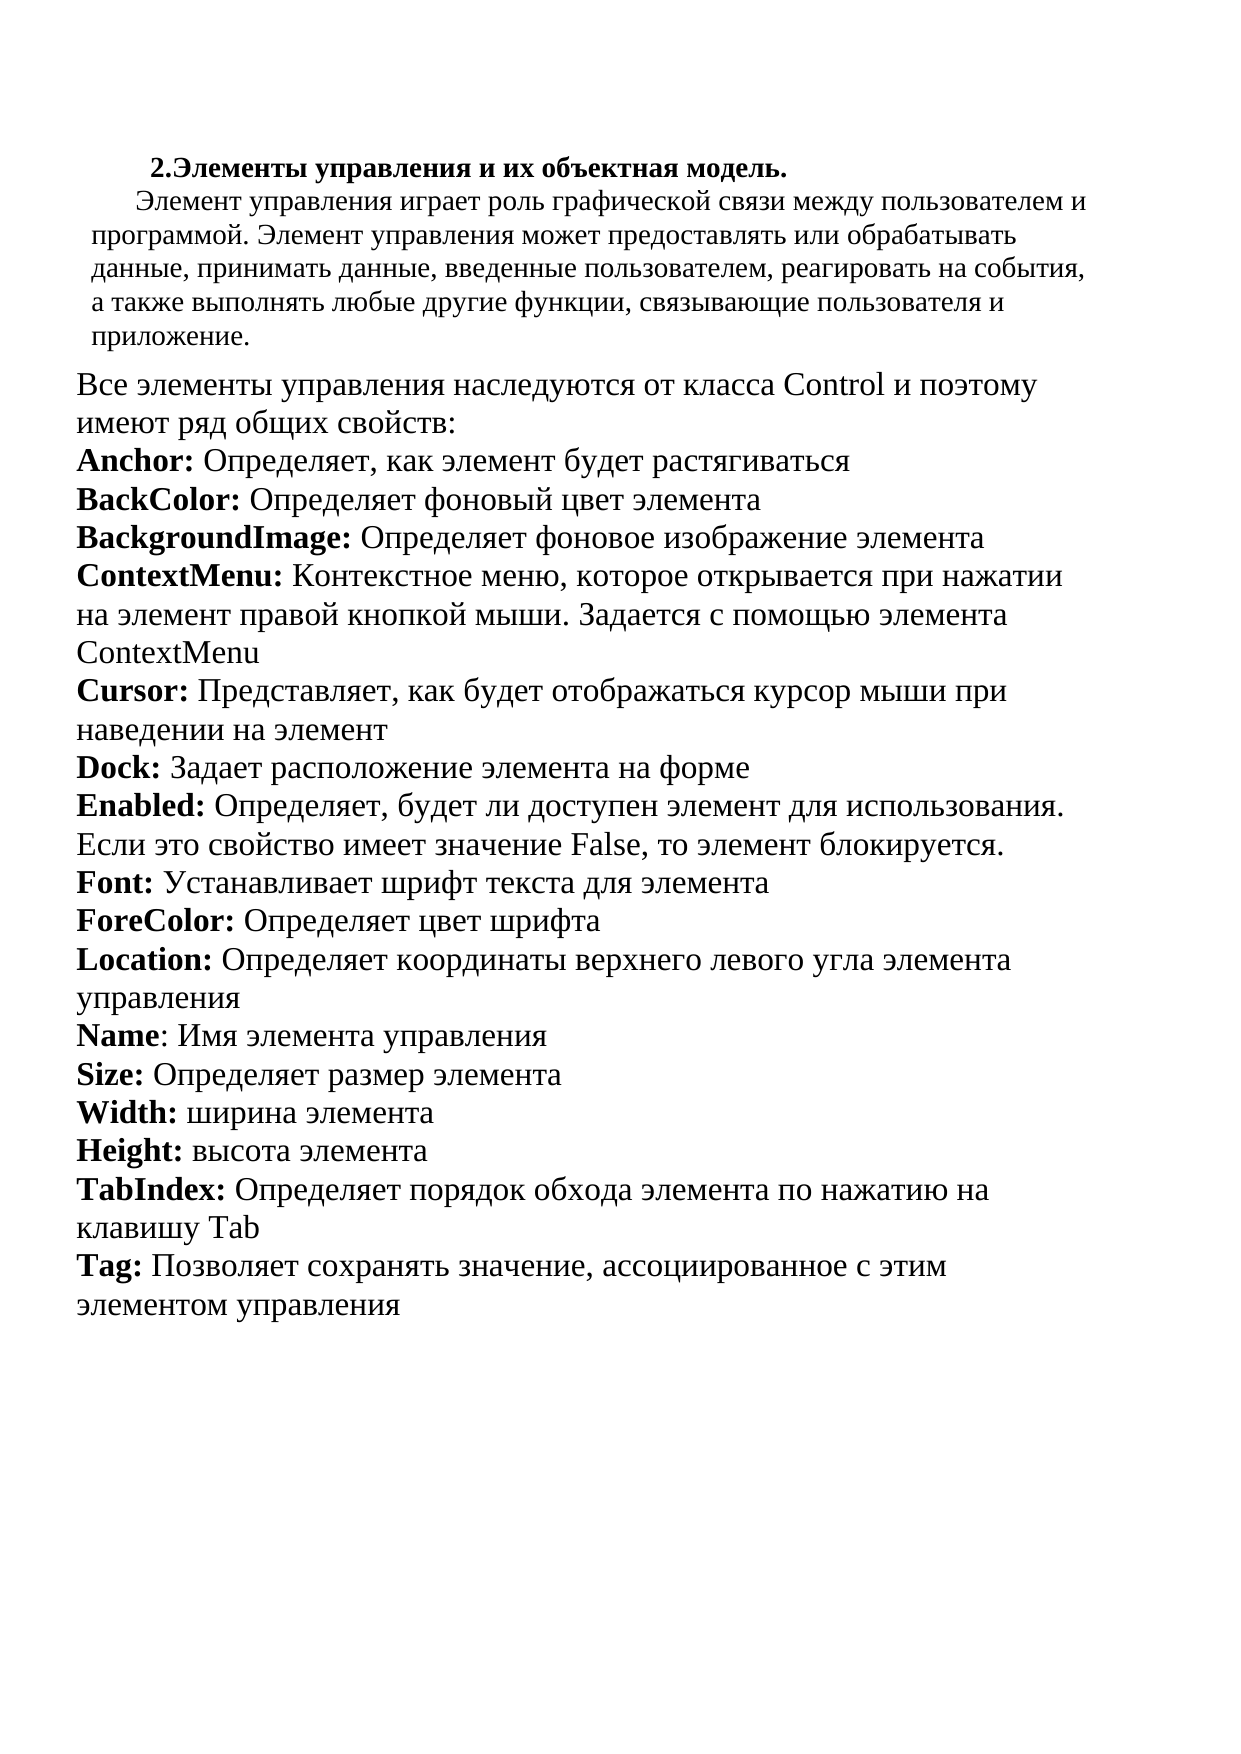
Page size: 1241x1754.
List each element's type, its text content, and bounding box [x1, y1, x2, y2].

text Enabled: Определяет, будет ли доступен элемент для использования. Если это свойство имеет значение False, то элемент блокируется. [76, 785, 1090, 862]
text Name: Имя элемента управления [76, 1015, 1090, 1054]
text Width: ширина элемента [76, 1092, 1090, 1130]
text BackgroundImage: Определяет фоновое изображение элемента [76, 517, 1090, 555]
text ContextMenu: Контекстное меню, которое открывается при нажатии на элемент правой кнопкой мыши. Задается с помощью элемента ContextMenu [76, 555, 1090, 670]
text Dock: Задает расположение элемента на форме [76, 747, 1090, 785]
text BackColor: Определяет фоновый цвет элемента [76, 479, 1090, 517]
text Все элементы управления наследуются от класса Control и поэтому имеют ряд общих свойств: [76, 364, 1090, 440]
text Tag: Позволяет сохранять значение, ассоциированное с этим элементом управления [76, 1245, 1090, 1322]
text ForeColor: Определяет цвет шрифта [76, 900, 1090, 939]
text Size: Определяет размер элемента [76, 1054, 1090, 1092]
text Anchor: Определяет, как элемент будет растягиваться [76, 440, 1090, 479]
text Cursor: Представляет, как будет отображаться курсор мыши при наведении на элемент [76, 670, 1090, 747]
text Font: Устанавливает шрифт текста для элемента [76, 862, 1090, 900]
text 2.Элементы управления и их объектная модель. [150, 150, 1090, 183]
text Элемент управления играет роль графической связи между пользователем и программой. Элемент управления может предоставлять или обрабатывать данные, принимать данные, введенные пользователем, реагировать на события, а также выполнять любые другие функции, связывающие пользователя и приложение. [91, 183, 1090, 351]
text Height: высота элемента [76, 1130, 1090, 1169]
text Location: Определяет координаты верхнего левого угла элемента управления [76, 939, 1090, 1015]
text TabIndex: Определяет порядок обхода элемента по нажатию на клавишу Tab [76, 1169, 1090, 1245]
